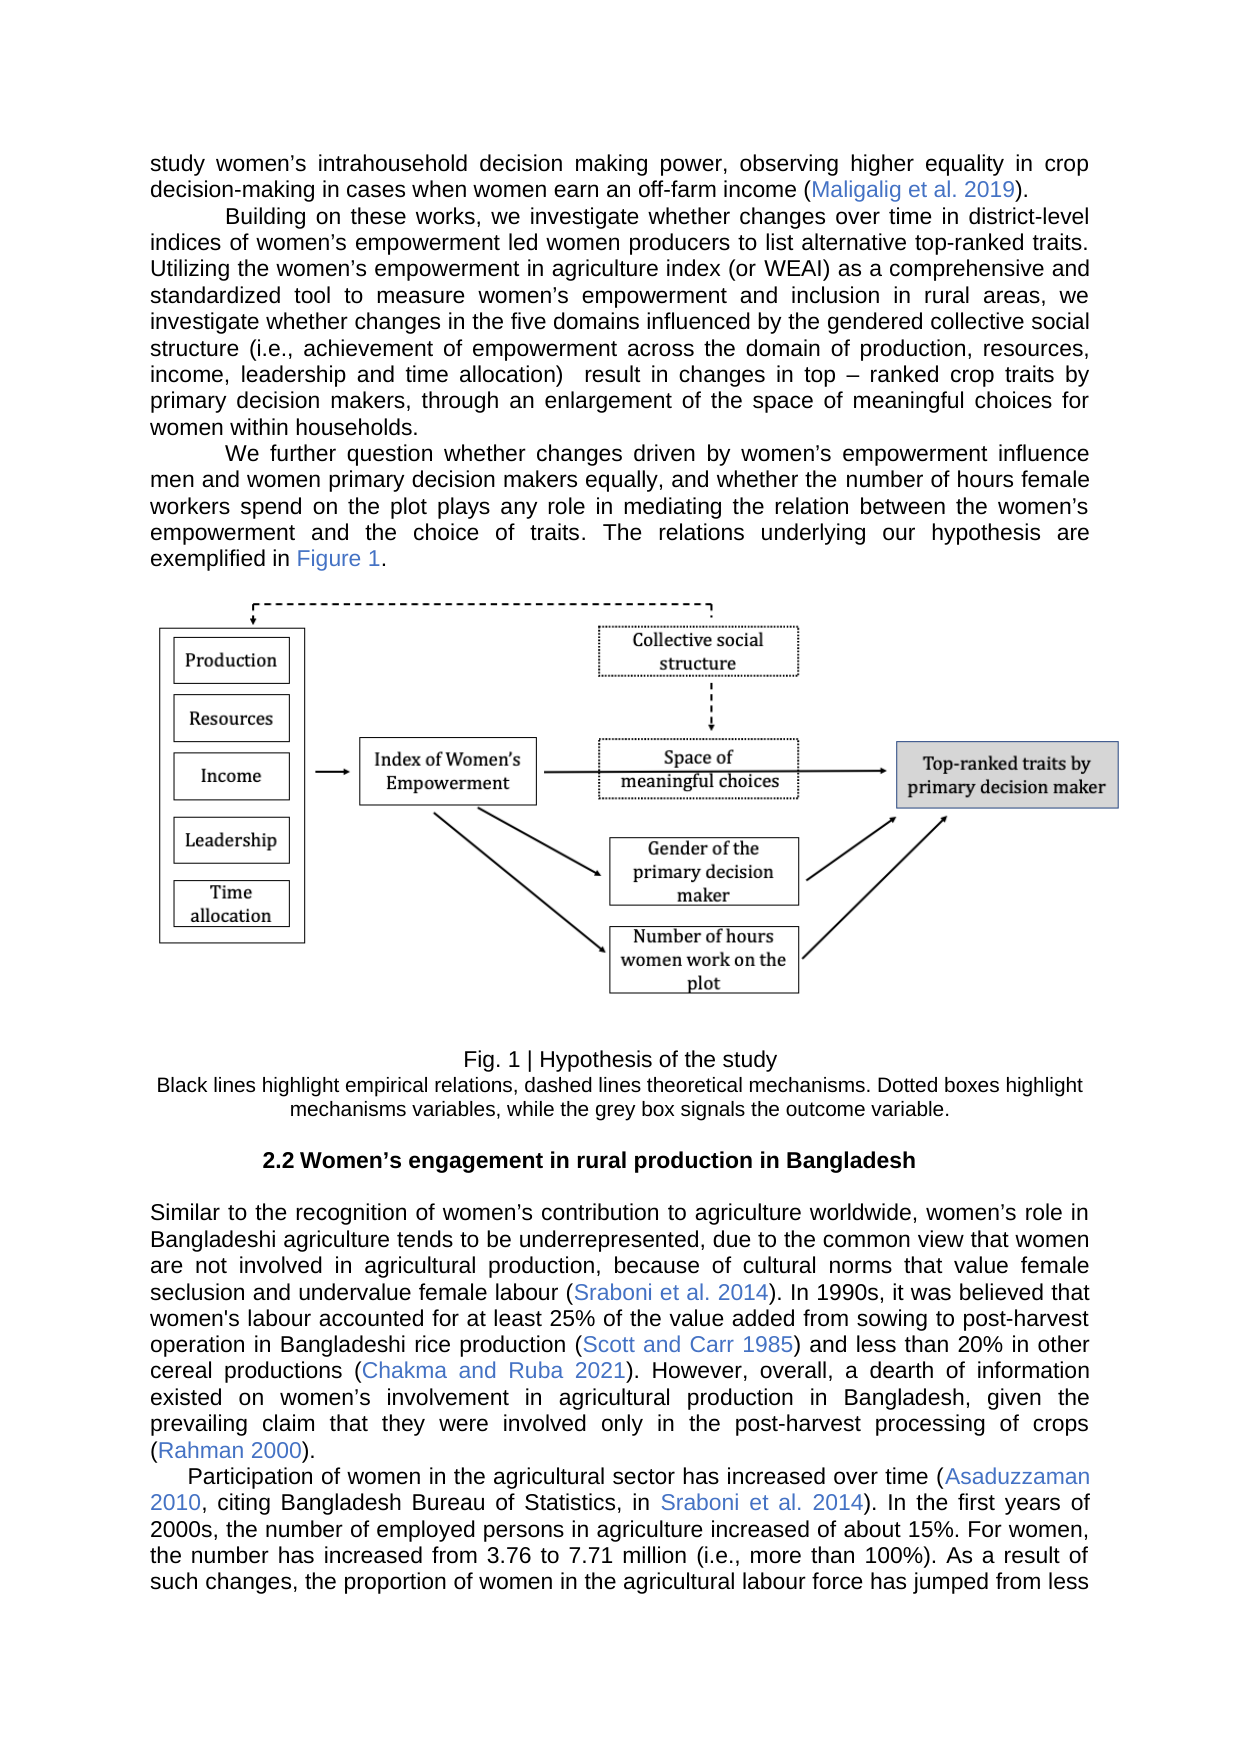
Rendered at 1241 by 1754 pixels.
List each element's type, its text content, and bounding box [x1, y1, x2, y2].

picture [148, 594, 1128, 1013]
text We further question whether changes driven by women’s empowerment influence men and women primary decision makers equally, and whether the number of hours female workers spend on the plot plays any role in mediating the relation between the women’s empowerment and the choice of traits. The relations underlying our hypothesis are exemplified in Figure 1. [150, 440, 1090, 572]
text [150, 1463, 1090, 1595]
list Women’s engagement in rural production in Bangladesh [262, 1147, 1090, 1173]
text Fig. 1 | Hypothesis of the study [150, 1046, 1090, 1072]
text Building on these works, we investigate whether changes over time in district-level indices of women’s empowerment led women producers to list alternative top-ranked traits. Utilizing the women’s empowerment in agriculture index (or WEAI) as a comprehensive and standardized tool to measure women’s empowerment and inclusion in rural areas, we investigate whether changes in the five domains influenced by the gendered collective social structure (i.e., achievement of empowerment across the domain of production, resources, income, leadership and time allocation) result in changes in top – ranked crop traits by primary decision makers, through an enlargement of the space of meaningful choices for women within households. [150, 203, 1090, 440]
text Black lines highlight empirical relations, dashed lines theoretical mechanisms. Dotted boxes highlight mechanisms variables, while the grey box signals the outcome variable. [150, 1072, 1090, 1120]
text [150, 150, 1090, 203]
text Similar to the recognition of women’s contribution to agriculture worldwide, women’s role in Bangladeshi agriculture tends to be underrepresented, due to the common view that women are not involved in agricultural production, because of cultural norms that value female seclusion and undervalue female labour (Sraboni et al. 2014). In 1990s, it was believed that women's labour accounted for at least 25% of the value added from sowing to post-harvest operation in Bangladeshi rice production (Scott and Carr 1985) and less than 20% in other cereal productions (Chakma and Ruba 2021). However, overall, a dearth of information existed on women’s involvement in agricultural production in Bangladesh, given the prevailing claim that they were involved only in the post-harvest processing of crops (Rahman 2000). [150, 1199, 1090, 1463]
